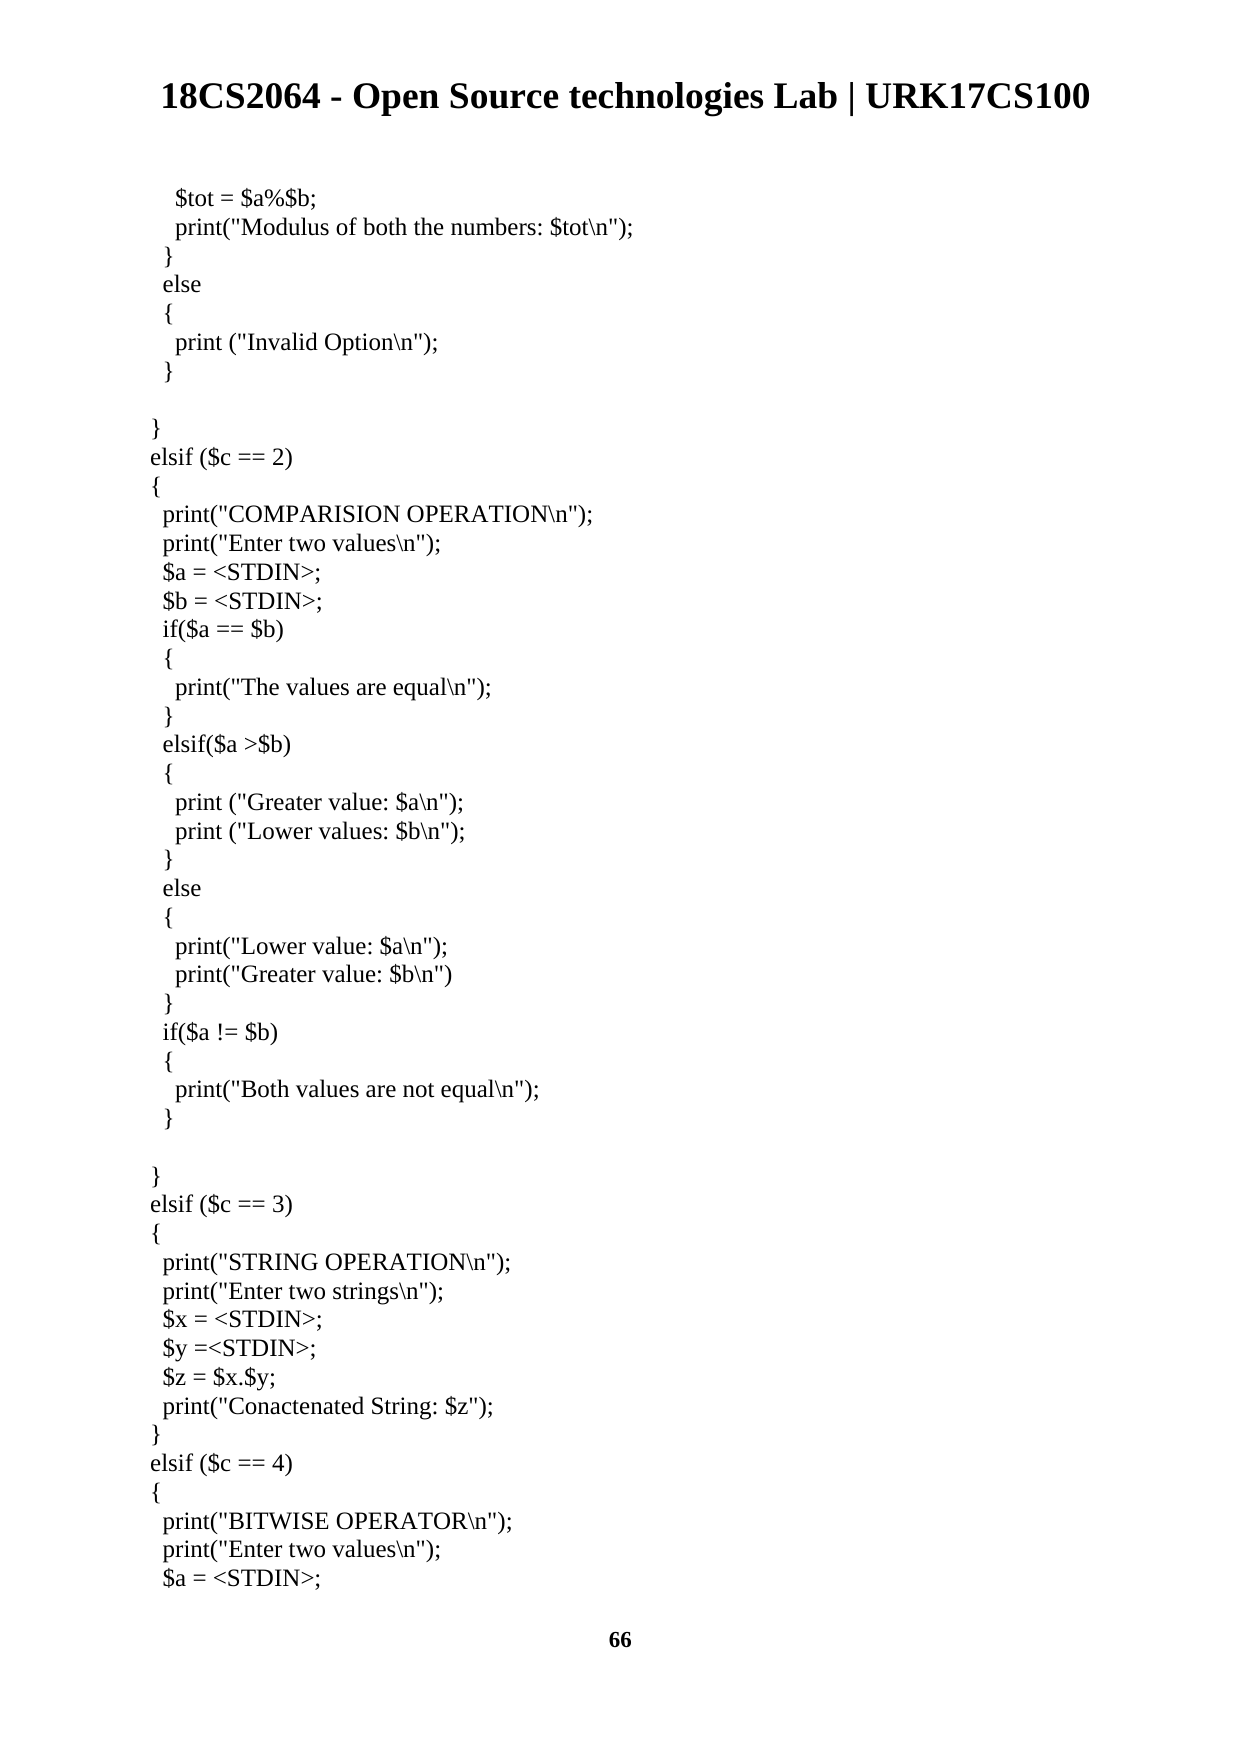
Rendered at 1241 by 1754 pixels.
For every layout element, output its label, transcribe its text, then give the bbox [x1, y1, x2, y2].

text print("Both values are not equal\n"); [150, 1074, 1090, 1103]
text print("BITWISE OPERATOR\n"); [150, 1506, 1090, 1534]
text print("Conactenated String: $z"); [150, 1391, 1090, 1419]
text print("Lower value: $a\n"); [150, 931, 1090, 959]
text print("Enter two values\n"); [150, 528, 1090, 557]
text $b = <STDIN>; [150, 586, 1090, 614]
text } [150, 1161, 1090, 1189]
text } [150, 1103, 1090, 1132]
text elsif($a >$b) [150, 729, 1090, 758]
text elsif ($c == 2) [150, 442, 1090, 471]
text { [150, 471, 1090, 499]
text $tot = $a%$b; [150, 183, 1090, 212]
text else [150, 269, 1090, 298]
text { [150, 902, 1090, 931]
text print ("Lower values: $b\n"); [150, 816, 1090, 844]
text } [150, 988, 1090, 1017]
text } [150, 413, 1090, 442]
text { [150, 758, 1090, 787]
text { [150, 1218, 1090, 1247]
text } [150, 701, 1090, 729]
text } [150, 1419, 1090, 1448]
text if($a != $b) [150, 1017, 1090, 1046]
text $a = <STDIN>; [150, 557, 1090, 586]
text else [150, 873, 1090, 902]
text { [150, 643, 1090, 672]
text print("Modulus of both the numbers: $tot\n"); [150, 212, 1090, 241]
text $x = <STDIN>; [150, 1304, 1090, 1333]
text { [150, 1046, 1090, 1074]
text } [150, 241, 1090, 269]
text print("STRING OPERATION\n"); [150, 1247, 1090, 1276]
text $z = $x.$y; [150, 1362, 1090, 1391]
text print("The values are equal\n"); [150, 672, 1090, 701]
text print("Greater value: $b\n") [150, 959, 1090, 988]
text { [150, 1477, 1090, 1506]
text } [150, 356, 1090, 384]
text } [150, 844, 1090, 873]
text print("COMPARISION OPERATION\n"); [150, 499, 1090, 528]
text $a = <STDIN>; [150, 1563, 1090, 1592]
text elsif ($c == 3) [150, 1189, 1090, 1218]
text $y =<STDIN>; [150, 1333, 1090, 1362]
text elsif ($c == 4) [150, 1448, 1090, 1477]
text print ("Invalid Option\n"); [150, 327, 1090, 356]
text { [150, 298, 1090, 327]
text print ("Greater value: $a\n"); [150, 787, 1090, 816]
text print("Enter two strings\n"); [150, 1276, 1090, 1304]
text print("Enter two values\n"); [150, 1534, 1090, 1563]
text if($a == $b) [150, 614, 1090, 643]
